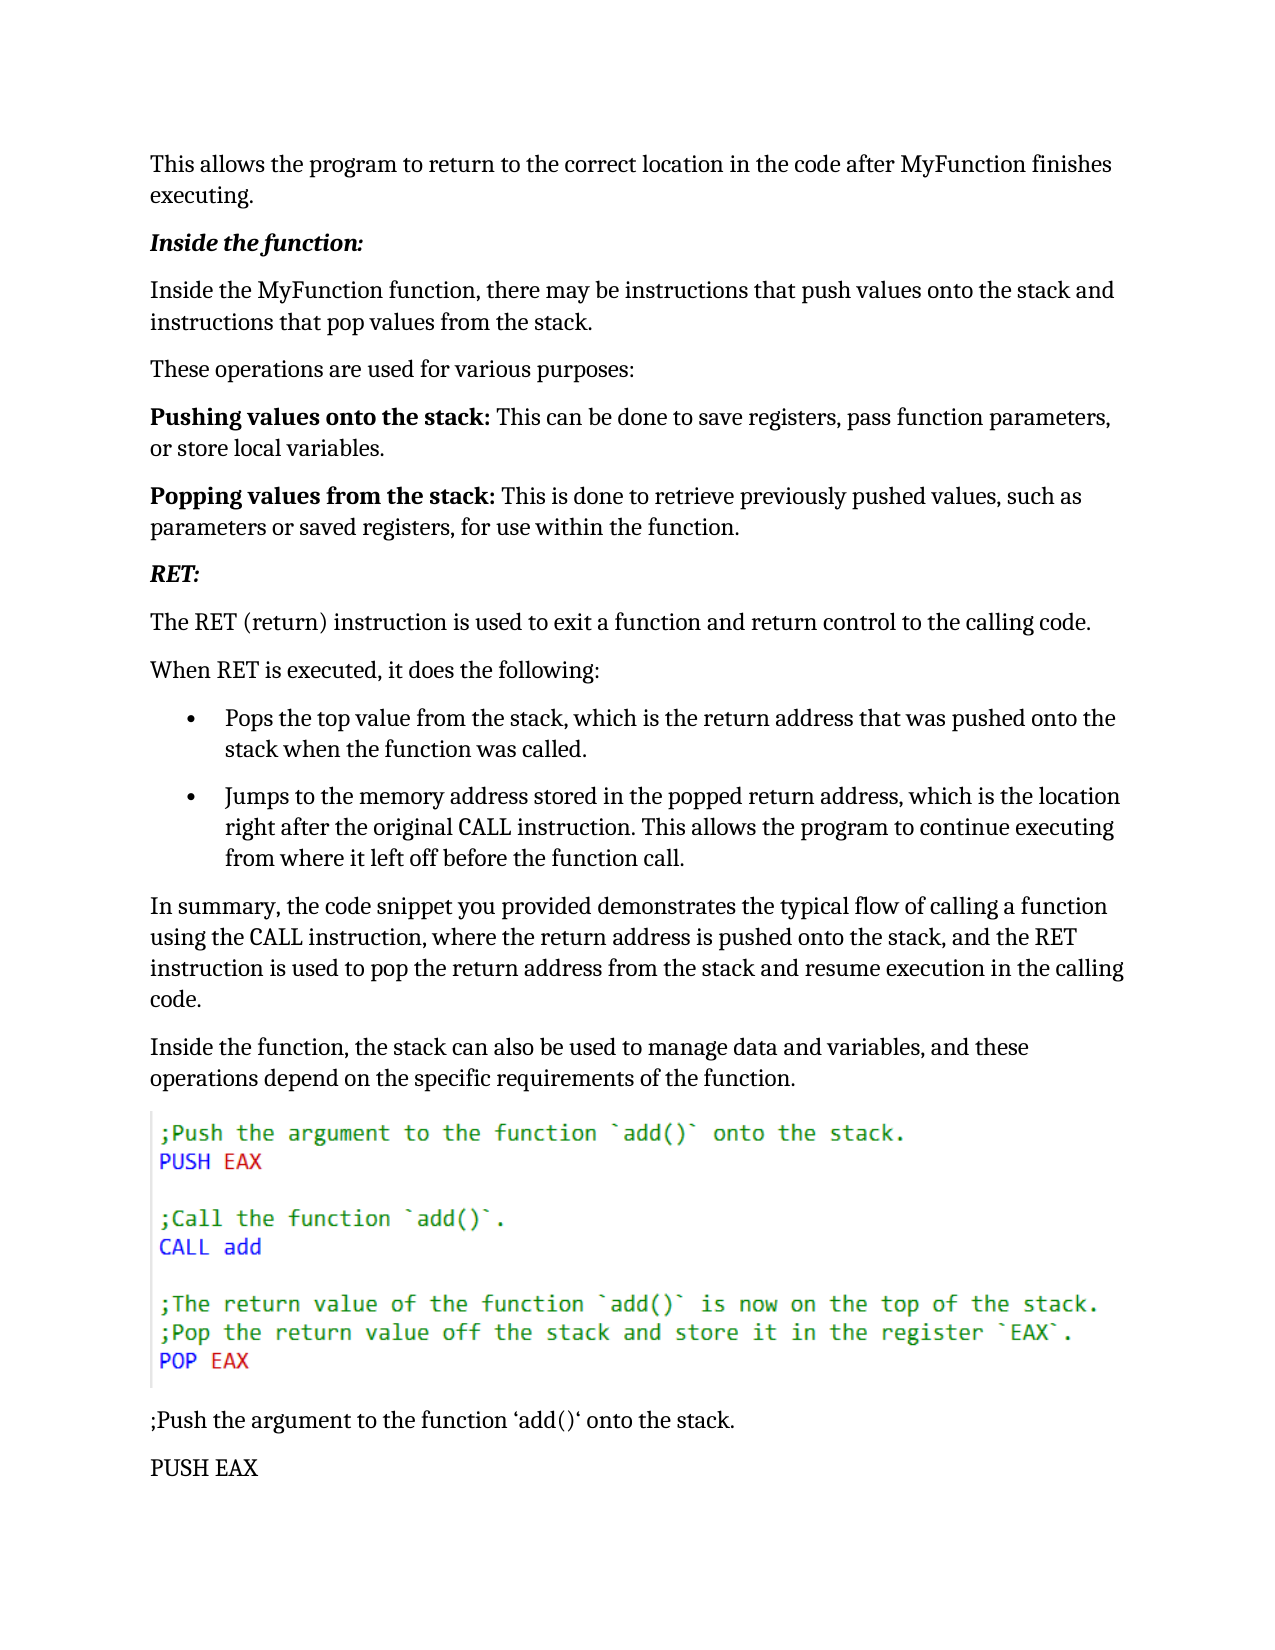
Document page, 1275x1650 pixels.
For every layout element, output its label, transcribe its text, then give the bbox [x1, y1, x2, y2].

text PUSH EAX [150, 1454, 1125, 1483]
text ;Push the argument to the function ‘add()‘ onto the stack. [150, 1406, 1125, 1435]
text This allows the program to return to the correct location in the code after MyFunction finishes executing. [150, 150, 1125, 210]
text The RET (return) instruction is used to exit a function and return control to the calling code. [150, 608, 1125, 637]
picture [150, 1111, 1125, 1388]
text When RET is executed, it does the following: [150, 656, 1125, 684]
list Pops the top value from the stack, which is the return address that was pushed onto the stack when the function was called. [187, 703, 1125, 763]
text Inside the function, the stack can also be used to manage data and variables, and these operations depend on the specific requirements of the function. [150, 1033, 1125, 1093]
text Inside the function: [150, 229, 1125, 257]
list Jumps to the memory address stored in the popped return address, which is the location right after the original CALL instruction. This allows the program to continue executing from where it left off before the function call. [187, 782, 1125, 873]
text Inside the MyFunction function, there may be instructions that push values onto the stack and instructions that pop values from the stack. [150, 276, 1125, 336]
text These operations are used for various purposes: [150, 355, 1125, 384]
text In summary, the code snippet you provided demonstrates the typical flow of calling a function using the CALL instruction, where the return address is pushed onto the stack, and the RET instruction is used to pop the return address from the stack and resume execution in the calling code. [150, 892, 1125, 1014]
text Pushing values onto the stack: This can be done to save registers, pass function parameters, or store local variables. [150, 403, 1125, 463]
text RET: [150, 560, 1125, 589]
text Popping values from the stack: This is done to retrieve previously pushed values, such as parameters or saved registers, for use within the function. [150, 482, 1125, 541]
